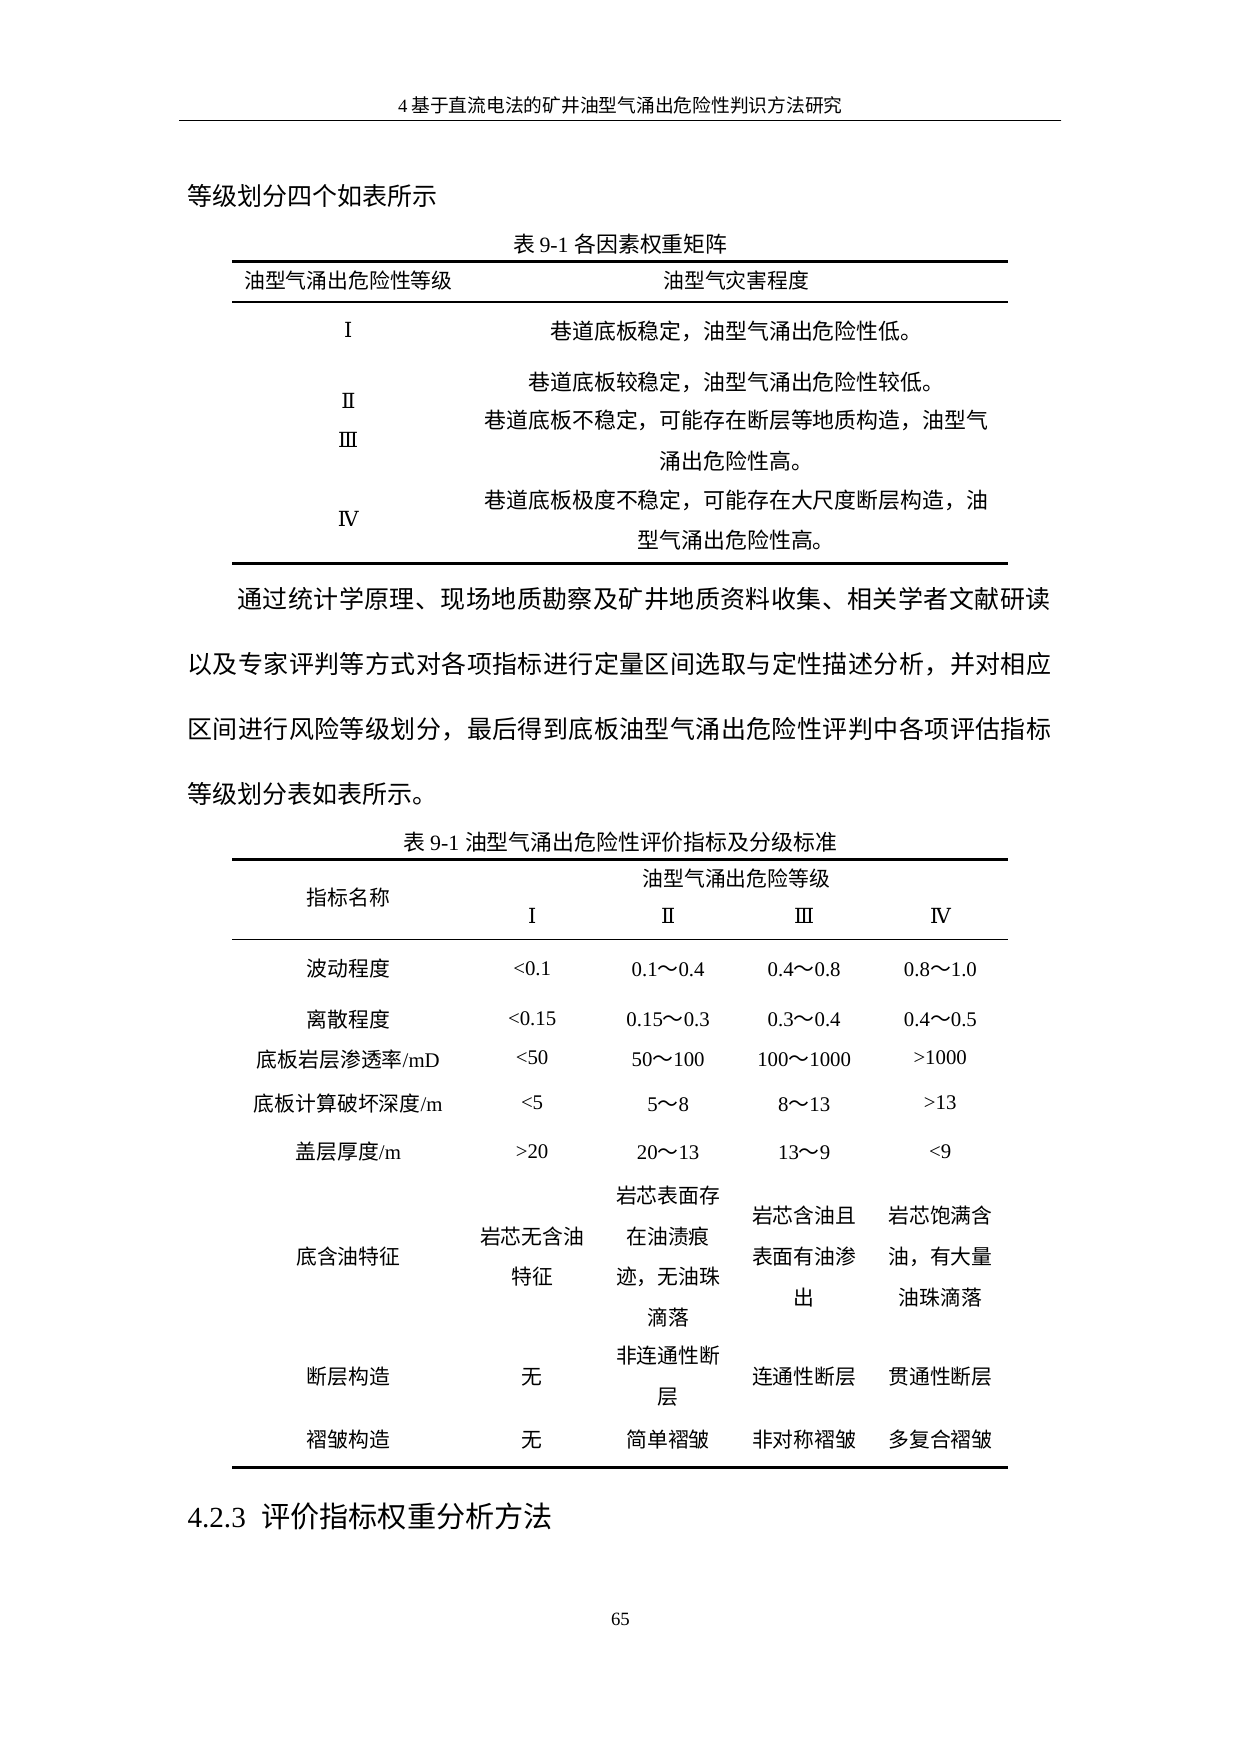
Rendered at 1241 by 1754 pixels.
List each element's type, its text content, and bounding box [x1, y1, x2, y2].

table_header 油型气涌出危险等级 [464, 861, 1008, 899]
table_cell <5 [464, 1081, 600, 1129]
table_header 油型气灾害程度 [464, 263, 1008, 301]
table_cell Ⅰ [232, 303, 464, 364]
table_cell 0.8～1.0 [872, 940, 1008, 1002]
table_cell Ⅰ [464, 899, 600, 938]
table_cell 0.1～0.4 [600, 940, 736, 1002]
table_cell 褶皱构造 [232, 1418, 464, 1466]
table_cell 13～9 [736, 1129, 872, 1178]
table_cell 100～1000 [736, 1040, 872, 1081]
table_cell 离散程度 底板岩层渗透率/mD [232, 1002, 464, 1081]
table_cell <50 [464, 1040, 600, 1081]
table_cell Ⅱ Ⅲ [232, 364, 464, 482]
table_cell >1000 [872, 1040, 1008, 1081]
table_cell 巷道底板较稳定，油型气涌出危险性较低。 [464, 364, 1008, 403]
table_cell 岩芯无含油特征 [464, 1178, 600, 1338]
table_cell <0.1 [464, 940, 600, 1002]
table_cell >20 [464, 1129, 600, 1178]
table_cell Ⅱ [600, 899, 736, 938]
table_cell 非对称褶皱 [736, 1418, 872, 1466]
table_cell 巷道底板不稳定，可能存在断层等地质构造，油型气涌出危险性高。 [464, 403, 1008, 482]
table_cell 多复合褶皱 [872, 1418, 1008, 1466]
table_cell 底含油特征 [232, 1178, 464, 1338]
table_cell 0.3～0.4 [736, 1002, 872, 1040]
table_cell 5～8 [600, 1081, 736, 1129]
table_cell 连通性断层 [736, 1339, 872, 1417]
table_cell Ⅳ [872, 899, 1008, 938]
table_cell >13 [872, 1081, 1008, 1129]
table_header 油型气涌出危险性等级 [232, 263, 464, 301]
table_header 指标名称 [232, 861, 464, 938]
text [187, 162, 1053, 227]
table_cell 巷道底板稳定，油型气涌出危险性低。 [464, 303, 1008, 364]
table_cell 20～13 [600, 1129, 736, 1178]
table_cell <0.15 [464, 1002, 600, 1040]
table_cell 底板计算破坏深度/m [232, 1081, 464, 1129]
table_cell 贯通性断层 [872, 1339, 1008, 1417]
table_cell 波动程度 [232, 940, 464, 1002]
table_cell 岩芯表面存在油渍痕迹，无油珠滴落 [600, 1178, 736, 1338]
table_cell 非连通性断层 [600, 1339, 736, 1417]
text 表9-1 油型气涌出危险性评价指标及分级标准 [187, 825, 1053, 857]
text 通过统计学原理、现场地质勘察及矿井地质资料收集、相关学者文献研读以及专家评判等方式对各项指标进行定量区间选取与定性描述分析，并对相应区间进行风险等级划分，最后得到底板油型气涌出危险性评判中各项评估指标等级划分表如表所示。 [187, 565, 1053, 825]
table_cell 0.4～0.8 [736, 940, 872, 1002]
table_cell 简单褶皱 [600, 1418, 736, 1466]
list 评价指标权重分析方法 [187, 1482, 1053, 1547]
table_cell 巷道底板极度不稳定，可能存在大尺度断层构造，油型气涌出危险性高。 [464, 483, 1008, 562]
text 表9-1 各因素权重矩阵 [187, 227, 1053, 259]
table_cell <9 [872, 1129, 1008, 1178]
table_cell Ⅲ [736, 899, 872, 938]
table_cell 无 [464, 1339, 600, 1417]
table_cell 0.4～0.5 [872, 1002, 1008, 1040]
table_cell 无 [464, 1418, 600, 1466]
table_cell 断层构造 [232, 1339, 464, 1417]
table_cell 50～100 [600, 1040, 736, 1081]
table_cell 盖层厚度/m [232, 1129, 464, 1178]
table_cell 0.15～0.3 [600, 1002, 736, 1040]
table_cell 岩芯饱满含油，有大量油珠滴落 [872, 1178, 1008, 1338]
table_cell 8～13 [736, 1081, 872, 1129]
table_cell Ⅳ [232, 483, 464, 562]
table_cell 岩芯含油且表面有油渗出 [736, 1178, 872, 1338]
